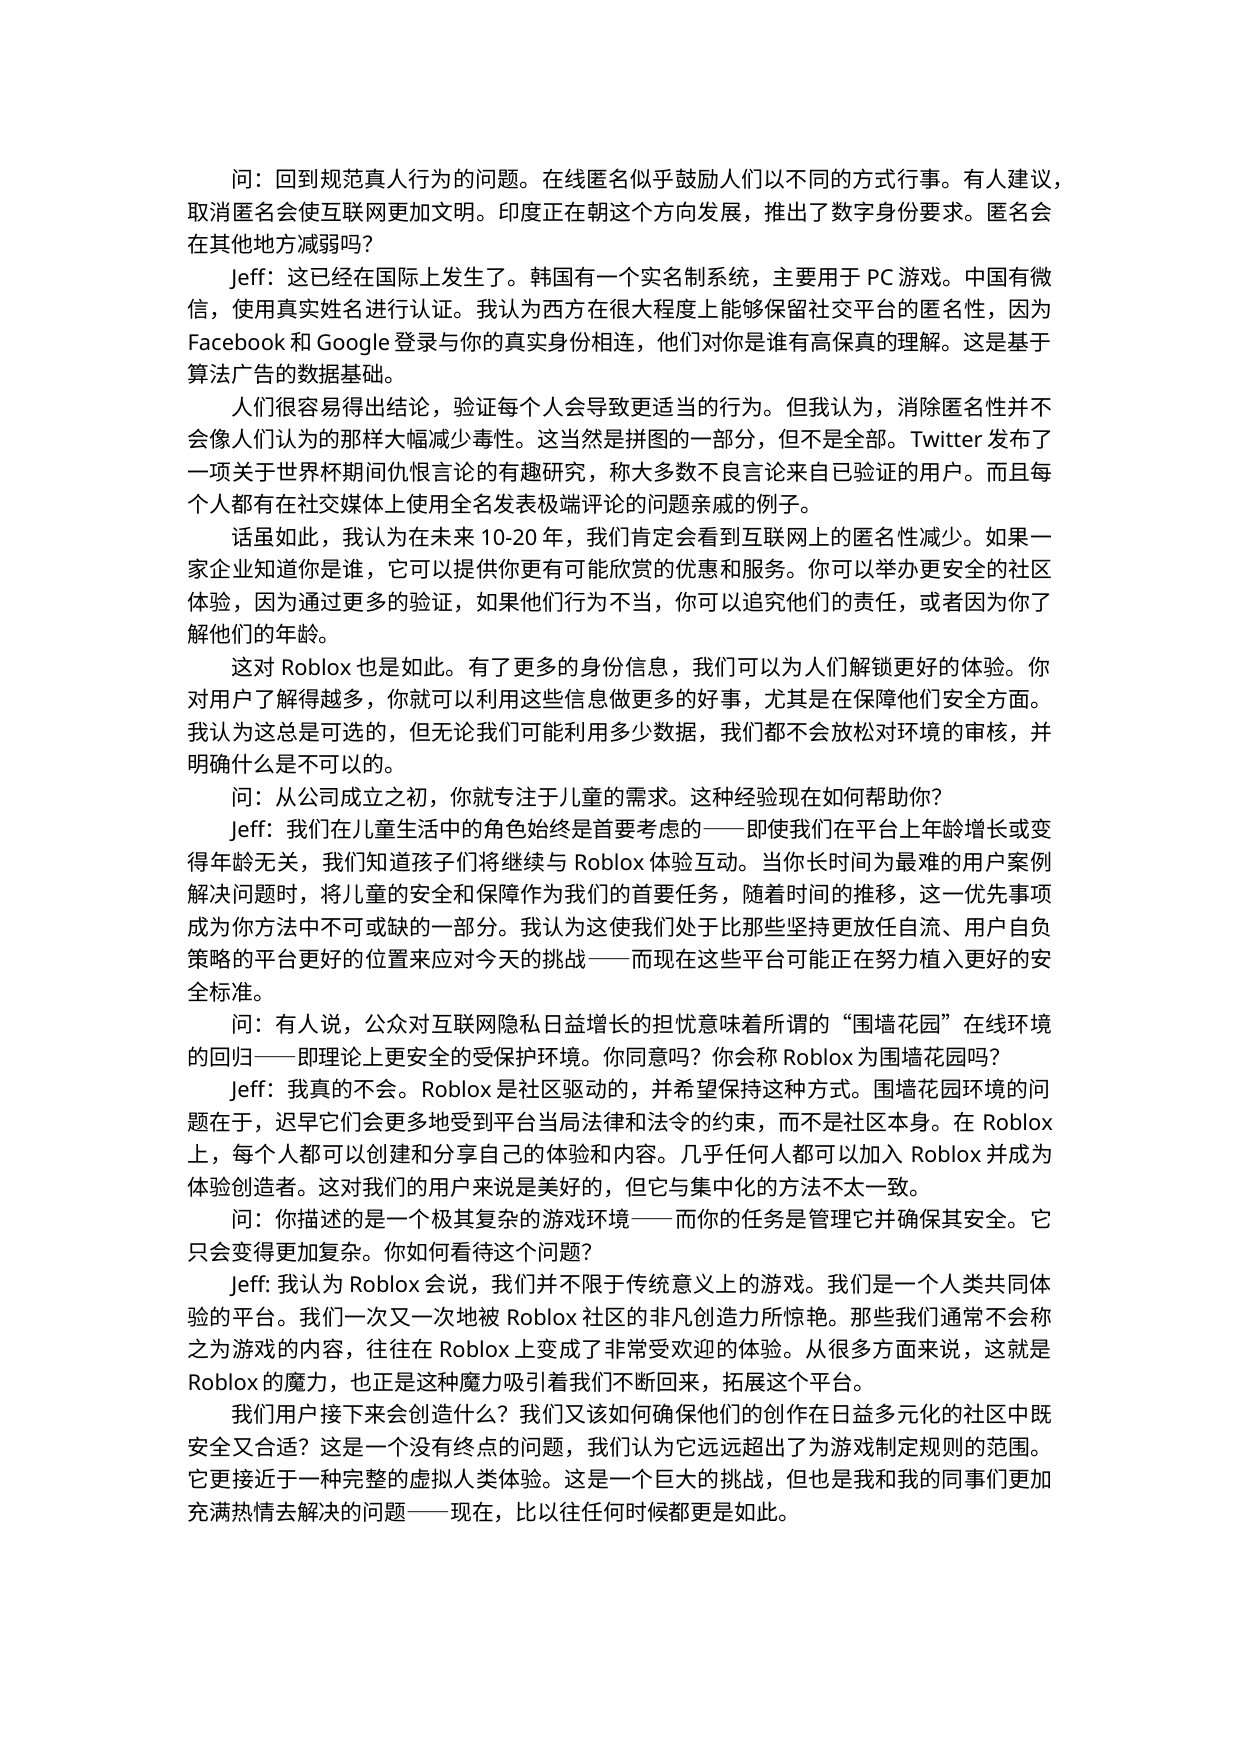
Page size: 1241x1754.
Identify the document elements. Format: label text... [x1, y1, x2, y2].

text 问：有人说，公众对互联网隐私日益增长的担忧意味着所谓的“围墙花园”在线环境的回归——即理论上更安全的受保护环境。你同意吗？你会称Roblox为围墙花园吗？ [187, 1007, 1053, 1072]
text Jeff：这已经在国际上发生了。韩国有一个实名制系统，主要用于PC游戏。中国有微信，使用真实姓名进行认证。我认为西方在很大程度上能够保留社交平台的匿名性，因为Facebook和Google登录与你的真实身份相连，他们对你是谁有高保真的理解。这是基于算法广告的数据基础。 [187, 259, 1053, 389]
text 问：你描述的是一个极其复杂的游戏环境——而你的任务是管理它并确保其安全。它只会变得更加复杂。你如何看待这个问题？ [187, 1202, 1053, 1267]
text 话虽如此，我认为在未来10-20年，我们肯定会看到互联网上的匿名性减少。如果一家企业知道你是谁，它可以提供你更有可能欣赏的优惠和服务。你可以举办更安全的社区体验，因为通过更多的验证，如果他们行为不当，你可以追究他们的责任，或者因为你了解他们的年龄。 [187, 519, 1053, 649]
text Jeff: 我认为Roblox会说，我们并不限于传统意义上的游戏。我们是一个人类共同体验的平台。我们一次又一次地被Roblox社区的非凡创造力所惊艳。那些我们通常不会称之为游戏的内容，往往在Roblox上变成了非常受欢迎的体验。从很多方面来说，这就是Roblox的魔力，也正是这种魔力吸引着我们不断回来，拓展这个平台。 [187, 1267, 1053, 1397]
text 人们很容易得出结论，验证每个人会导致更适当的行为。但我认为，消除匿名性并不会像人们认为的那样大幅减少毒性。这当然是拼图的一部分，但不是全部。Twitter发布了一项关于世界杯期间仇恨言论的有趣研究，称大多数不良言论来自已验证的用户。而且每个人都有在社交媒体上使用全名发表极端评论的问题亲戚的例子。 [187, 389, 1053, 519]
text 问：回到规范真人行为的问题。在线匿名似乎鼓励人们以不同的方式行事。有人建议，取消匿名会使互联网更加文明。印度正在朝这个方向发展，推出了数字身份要求。匿名会在其他地方减弱吗？ [187, 162, 1053, 259]
text Jeff：我们在儿童生活中的角色始终是首要考虑的——即使我们在平台上年龄增长或变得年龄无关，我们知道孩子们将继续与Roblox体验互动。当你长时间为最难的用户案例解决问题时，将儿童的安全和保障作为我们的首要任务，随着时间的推移，这一优先事项成为你方法中不可或缺的一部分。我认为这使我们处于比那些坚持更放任自流、用户自负策略的平台更好的位置来应对今天的挑战——而现在这些平台可能正在努力植入更好的安全标准。 [187, 812, 1053, 1007]
text 问：从公司成立之初，你就专注于儿童的需求。这种经验现在如何帮助你？ [187, 779, 1053, 812]
text 我们用户接下来会创造什么？我们又该如何确保他们的创作在日益多元化的社区中既安全又合适？这是一个没有终点的问题，我们认为它远远超出了为游戏制定规则的范围。它更接近于一种完整的虚拟人类体验。这是一个巨大的挑战，但也是我和我的同事们更加充满热情去解决的问题——现在，比以往任何时候都更是如此。 [187, 1397, 1053, 1527]
text Jeff：我真的不会。Roblox是社区驱动的，并希望保持这种方式。围墙花园环境的问题在于，迟早它们会更多地受到平台当局法律和法令的约束，而不是社区本身。在Roblox上，每个人都可以创建和分享自己的体验和内容。几乎任何人都可以加入Roblox并成为体验创造者。这对我们的用户来说是美好的，但它与集中化的方法不太一致。 [187, 1072, 1053, 1202]
text 这对Roblox也是如此。有了更多的身份信息，我们可以为人们解锁更好的体验。你对用户了解得越多，你就可以利用这些信息做更多的好事，尤其是在保障他们安全方面。我认为这总是可选的，但无论我们可能利用多少数据，我们都不会放松对环境的审核，并明确什么是不可以的。 [187, 649, 1053, 779]
